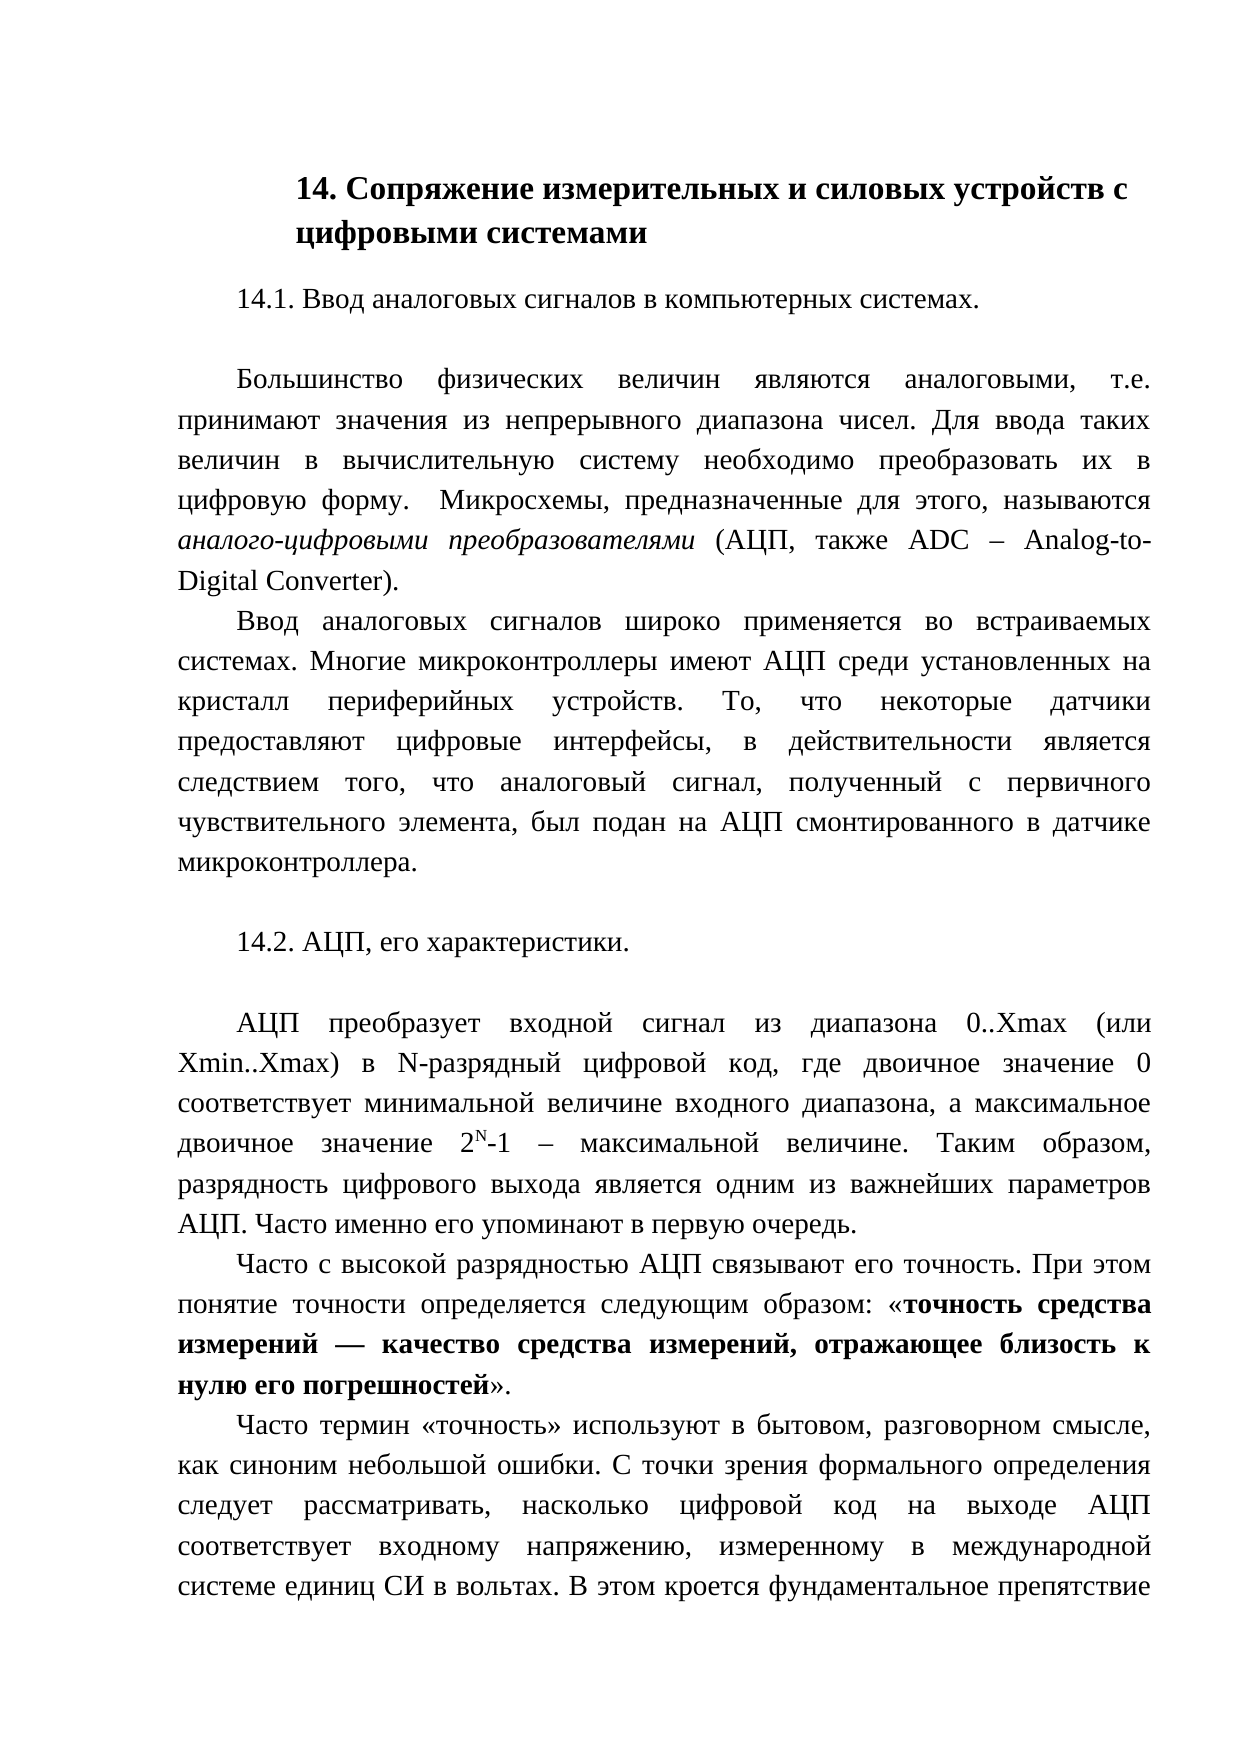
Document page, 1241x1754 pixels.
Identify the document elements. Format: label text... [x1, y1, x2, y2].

text Большинство физических величин являются аналоговыми, т.е. принимают значения из непрерывного диапазона чисел. Для ввода таких величин в вычислительную систему необходимо преобразовать их в цифровую форму. Микросхемы, предназначенные для этого, называются аналого-цифровыми преобразователями (АЦП, также ADC – Analog-to-Digital Converter). [177, 362, 1152, 596]
text Ввод аналоговых сигналов широко применяется во встраиваемых системах. Многие микроконтроллеры имеют АЦП среди установленных на кристалл периферийных устройств. То, что некоторые датчики предоставляют цифровые интерфейсы, в действительности является следствием того, что аналоговый сигнал, полученный с первичного чувствительного элемента, был подан на АЦП смонтированного в датчике микроконтроллера. [177, 603, 1152, 878]
text 14.1. Ввод аналоговых сигналов в компьютерных системах. [177, 281, 1152, 315]
text АЦП преобразует входной сигнал из диапазона 0..Xmax (или Xmin..Xmax) в N-разрядный цифровой код, где двоичное значение 0 соответствует минимальной величине входного диапазона, а максимальное двоичное значение 2N-1 – максимальной величине. Таким образом, разрядность цифрового выхода является одним из важнейших параметров АЦП. Часто именно его упоминают в первую очередь. [177, 1005, 1152, 1239]
text 14.2. АЦП, его характеристики. [177, 924, 1152, 958]
text Часто с высокой разрядностью АЦП связывают его точность. При этом понятие точности определяется следующим образом: «точность средства измерений — качество средства измерений, отражающее близость к нулю его погрешностей». [177, 1246, 1152, 1400]
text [177, 1407, 1152, 1601]
text 14. Сопряжение измерительных и силовых устройств с цифровыми системами [295, 168, 1152, 251]
